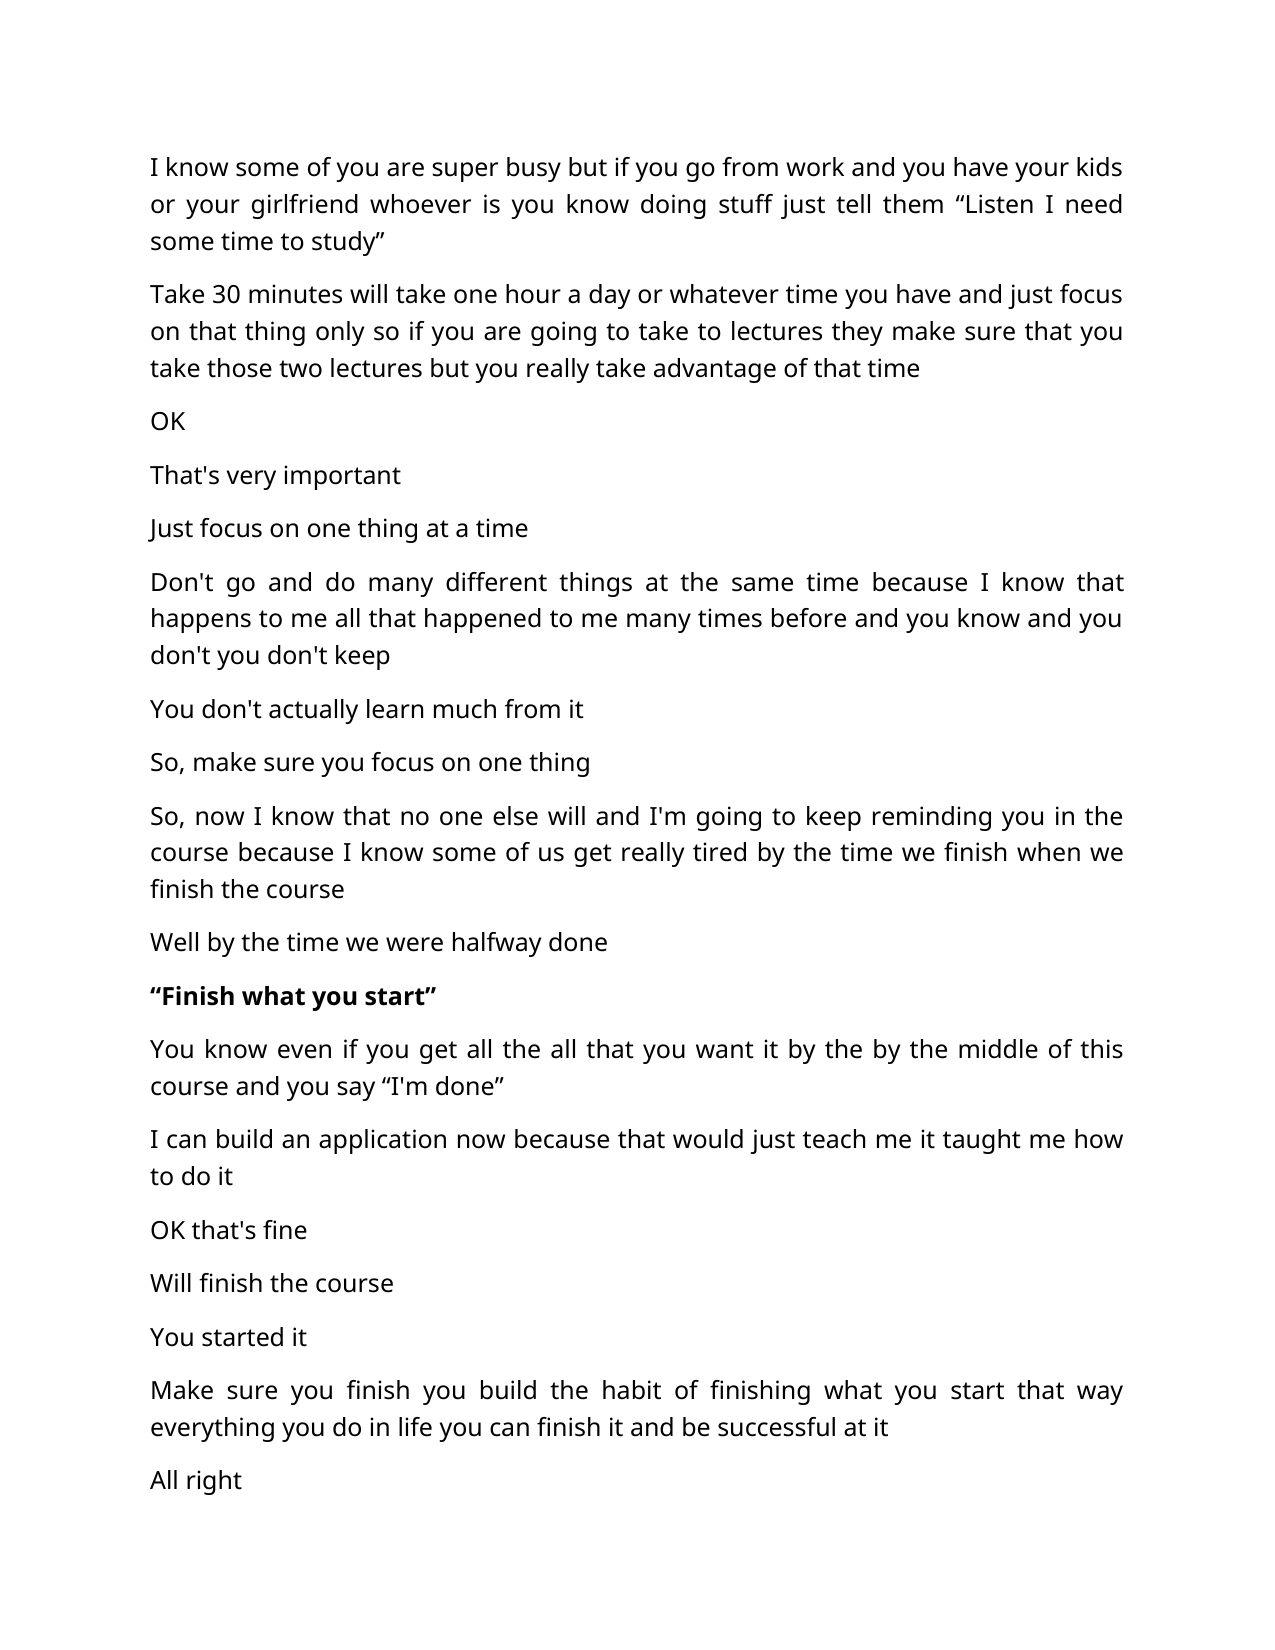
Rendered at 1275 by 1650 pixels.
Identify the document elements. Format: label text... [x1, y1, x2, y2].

text OK that's fine [150, 1212, 1125, 1246]
text Take 30 minutes will take one hour a day or whatever time you have and just focus on that thing only so if you are going to take to lectures they make sure that you take those two lectures but you really take advantage of that time [150, 277, 1125, 384]
text You started it [150, 1319, 1125, 1353]
text OK [150, 404, 1125, 438]
text Will finish the course [150, 1266, 1125, 1300]
text “Finish what you start” [150, 978, 1125, 1013]
text Just focus on one thing at a time [150, 511, 1125, 545]
text You don't actually learn much from it [150, 691, 1125, 725]
text Make sure you finish you build the habit of finishing what you start that way everything you do in life you can finish it and be successful at it [150, 1373, 1125, 1443]
text Well by the time we were halfway done [150, 925, 1125, 959]
text Don't go and do many different things at the same time because I know that happens to me all that happened to me many times before and you know and you don't you don't keep [150, 564, 1125, 672]
text So, make sure you focus on one thing [150, 745, 1125, 779]
text I can build an application now because that would just teach me it taught me how to do it [150, 1122, 1125, 1193]
text You know even if you get all the all that you want it by the by the middle of this course and you say “I'm done” [150, 1032, 1125, 1103]
text That's very important [150, 457, 1125, 491]
text So, now I know that no one else will and I'm going to keep reminding you in the course because I know some of us get really tired by the time we finish when we finish the course [150, 798, 1125, 906]
text I know some of you are super busy but if you go from work and you have your kids or your girlfriend whoever is you know doing stuff just tell them “Listen I need some time to study” [150, 150, 1125, 258]
text All right [150, 1463, 1125, 1497]
